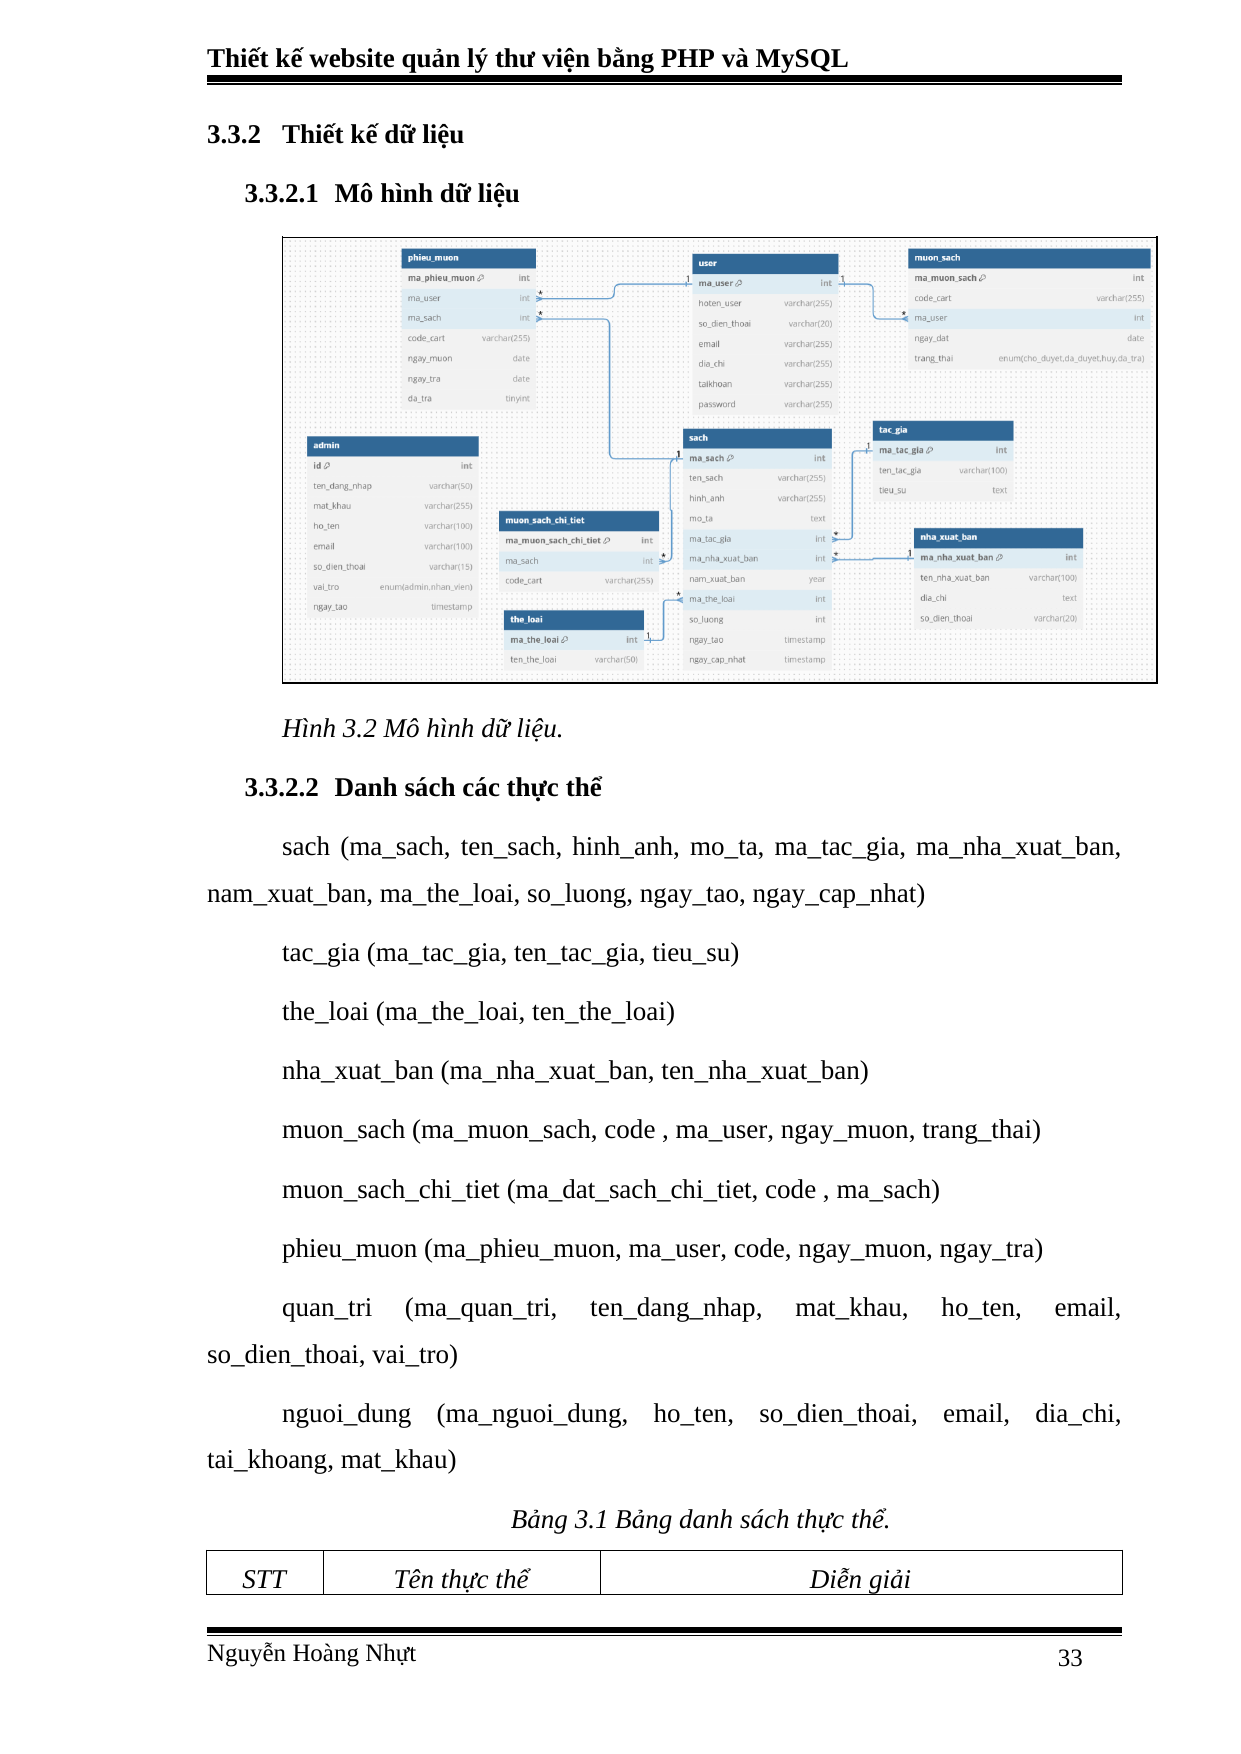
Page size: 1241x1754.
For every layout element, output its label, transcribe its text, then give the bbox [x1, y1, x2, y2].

subtitle Danh sách các thực thể [244, 771, 1122, 802]
text nha_xuat_ban (ma_nha_xuat_ban, ten_nha_xuat_ban) [207, 1054, 1122, 1086]
text the_loai (ma_the_loai, ten_the_loai) [207, 995, 1122, 1026]
text muon_sach_chi_tiet (ma_dat_sach_chi_tiet, code , ma_sach) [207, 1173, 1122, 1204]
text nguoi_dung (ma_nguoi_dung, ho_ten, so_dien_thoai, email, dia_chi, tai_khoang, mat_khau) [207, 1397, 1122, 1475]
table_header Diễn giải [601, 1551, 1122, 1594]
text Bảng 3.1 Bảng danh sách thực thể. [207, 1503, 1122, 1534]
table_header STT [207, 1551, 323, 1594]
text phieu_muon (ma_phieu_muon, ma_user, code, ngay_muon, ngay_tra) [207, 1232, 1122, 1263]
text sach (ma_sach, ten_sach, hinh_anh, mo_ta, ma_tac_gia, ma_nha_xuat_ban, nam_xuat_ban, ma_the_loai, so_luong, ngay_tao, ngay_cap_nhat) [207, 830, 1122, 908]
text muon_sach (ma_muon_sach, code , ma_user, ngay_muon, trang_thai) [207, 1114, 1122, 1145]
subtitle Mô hình dữ liệu [244, 177, 1122, 208]
text quan_tri (ma_quan_tri, ten_dang_nhap, mat_khau, ho_ten, email, so_dien_thoai, vai_tro) [207, 1291, 1122, 1369]
table_header Tên thực thể [324, 1551, 600, 1594]
picture [283, 238, 1156, 682]
text Hình 3.2 Mô hình dữ liệu. [207, 712, 1122, 743]
text tac_gia (ma_tac_gia, ten_tac_gia, tieu_su) [207, 936, 1122, 967]
subtitle Thiết kế dữ liệu [207, 118, 1122, 149]
